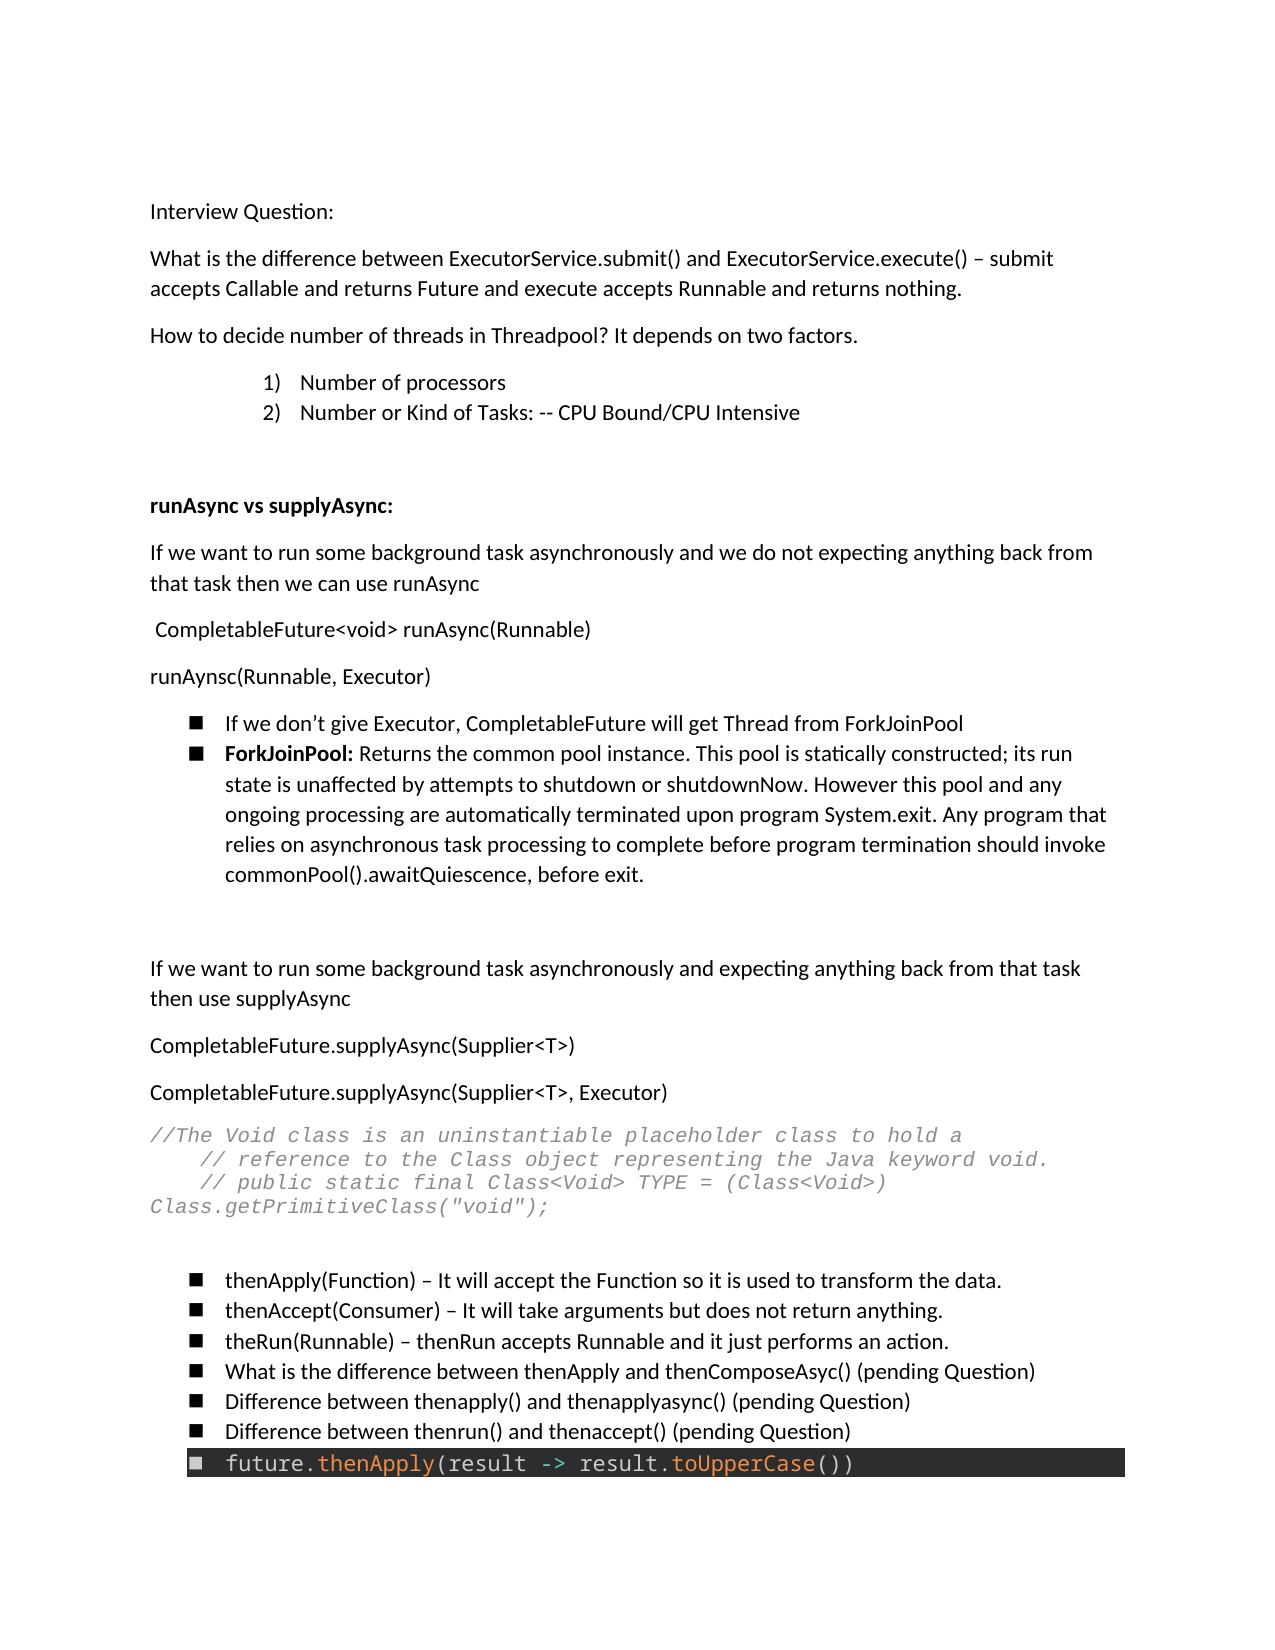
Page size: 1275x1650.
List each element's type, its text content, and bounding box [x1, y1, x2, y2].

list future.thenApply(result -> result.toUpperCase()) [187, 1448, 1125, 1477]
list If we don’t give Executor, CompletableFuture will get Thread from ForkJoinPool [187, 709, 1125, 737]
text Interview Question: [150, 197, 1125, 225]
text CompletableFuture.supplyAsync(Supplier<T>) [150, 1031, 1125, 1059]
list Number of processors [262, 368, 1125, 396]
text runAsync vs supplyAsync: [150, 492, 1125, 520]
list thenAccept(Consumer) – It will take arguments but does not return anything. [187, 1297, 1125, 1325]
text CompletableFuture<void> runAsync(Runnable) [150, 616, 1125, 644]
list theRun(Runnable) – thenRun accepts Runnable and it just performs an action. [187, 1327, 1125, 1355]
text How to decide number of threads in Threadpool? It depends on two factors. [150, 321, 1125, 349]
list Difference between thenapply() and thenapplyasync() (pending Question) [187, 1387, 1125, 1415]
list ForkJoinPool: Returns the common pool instance. This pool is statically constructed; its run state is unaffected by attempts to shutdown or shutdownNow. However this pool and any ongoing processing are automatically terminated upon program System.exit. Any program that relies on asynchronous task processing to complete before program termination should invoke commonPool().awaitQuiescence, before exit. [187, 739, 1125, 888]
list Difference between thenrun() and thenaccept() (pending Question) [187, 1417, 1125, 1446]
text If we want to run some background task asynchronously and expecting anything back from that task then use supplyAsync [150, 954, 1125, 1012]
list What is the difference between thenApply and thenComposeAsyc() (pending Question) [187, 1357, 1125, 1385]
text If we want to run some background task asynchronously and we do not expecting anything back from that task then we can use runAsync [150, 538, 1125, 597]
text //The Void class is an uninstantiable placeholder class to hold a // reference to the Class object representing the Java keyword void. // public static final Class<Void> TYPE = (Class<Void>) Class.getPrimitiveClass("void"); [150, 1125, 1125, 1219]
list thenApply(Function) – It will accept the Function so it is used to transform the data. [187, 1266, 1125, 1294]
list Number or Kind of Tasks: -- CPU Bound/CPU Intensive [262, 398, 1125, 426]
text runAynsc(Runnable, Executor) [150, 662, 1125, 691]
text What is the difference between ExecutorService.submit() and ExecutorService.execute() – submit accepts Callable and returns Future and execute accepts Runnable and returns nothing. [150, 244, 1125, 302]
text CompletableFuture.supplyAsync(Supplier<T>, Executor) [150, 1078, 1125, 1106]
